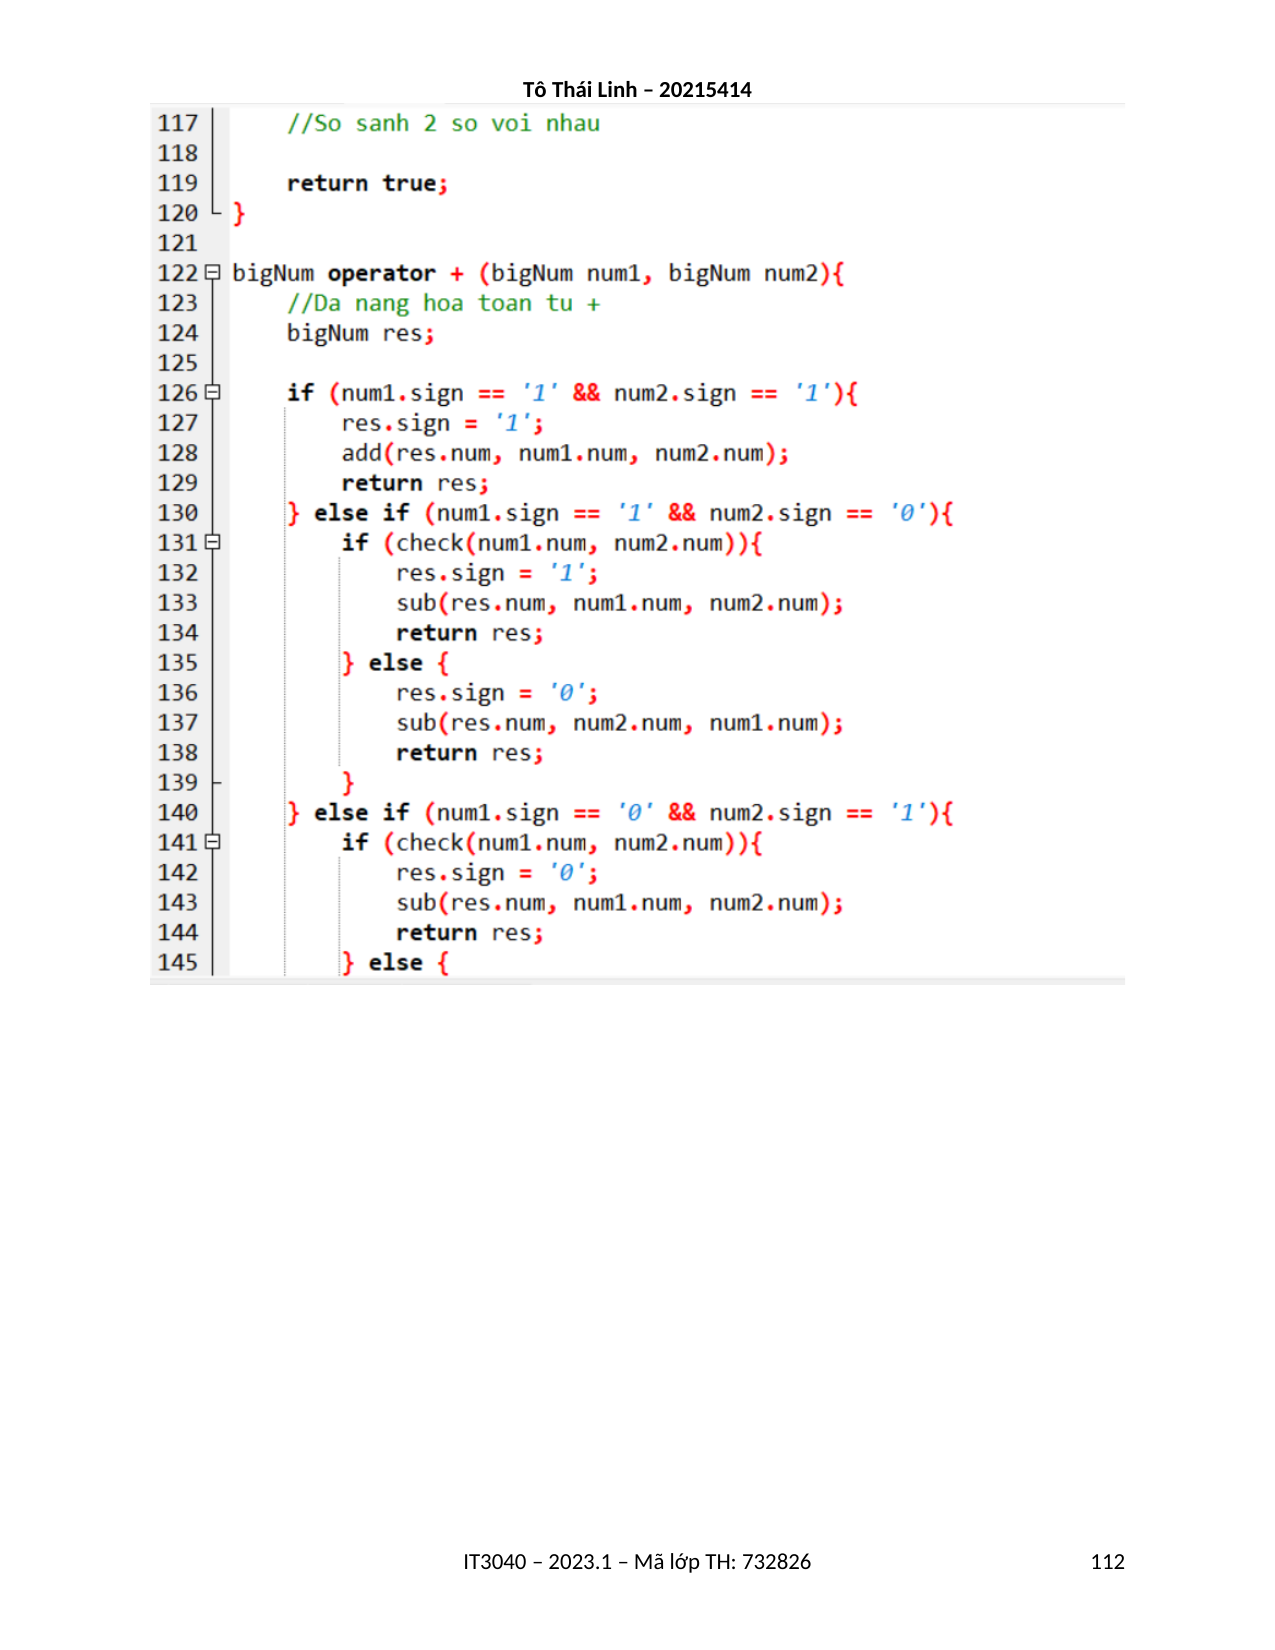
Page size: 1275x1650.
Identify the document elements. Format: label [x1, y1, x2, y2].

picture [150, 103, 1125, 985]
